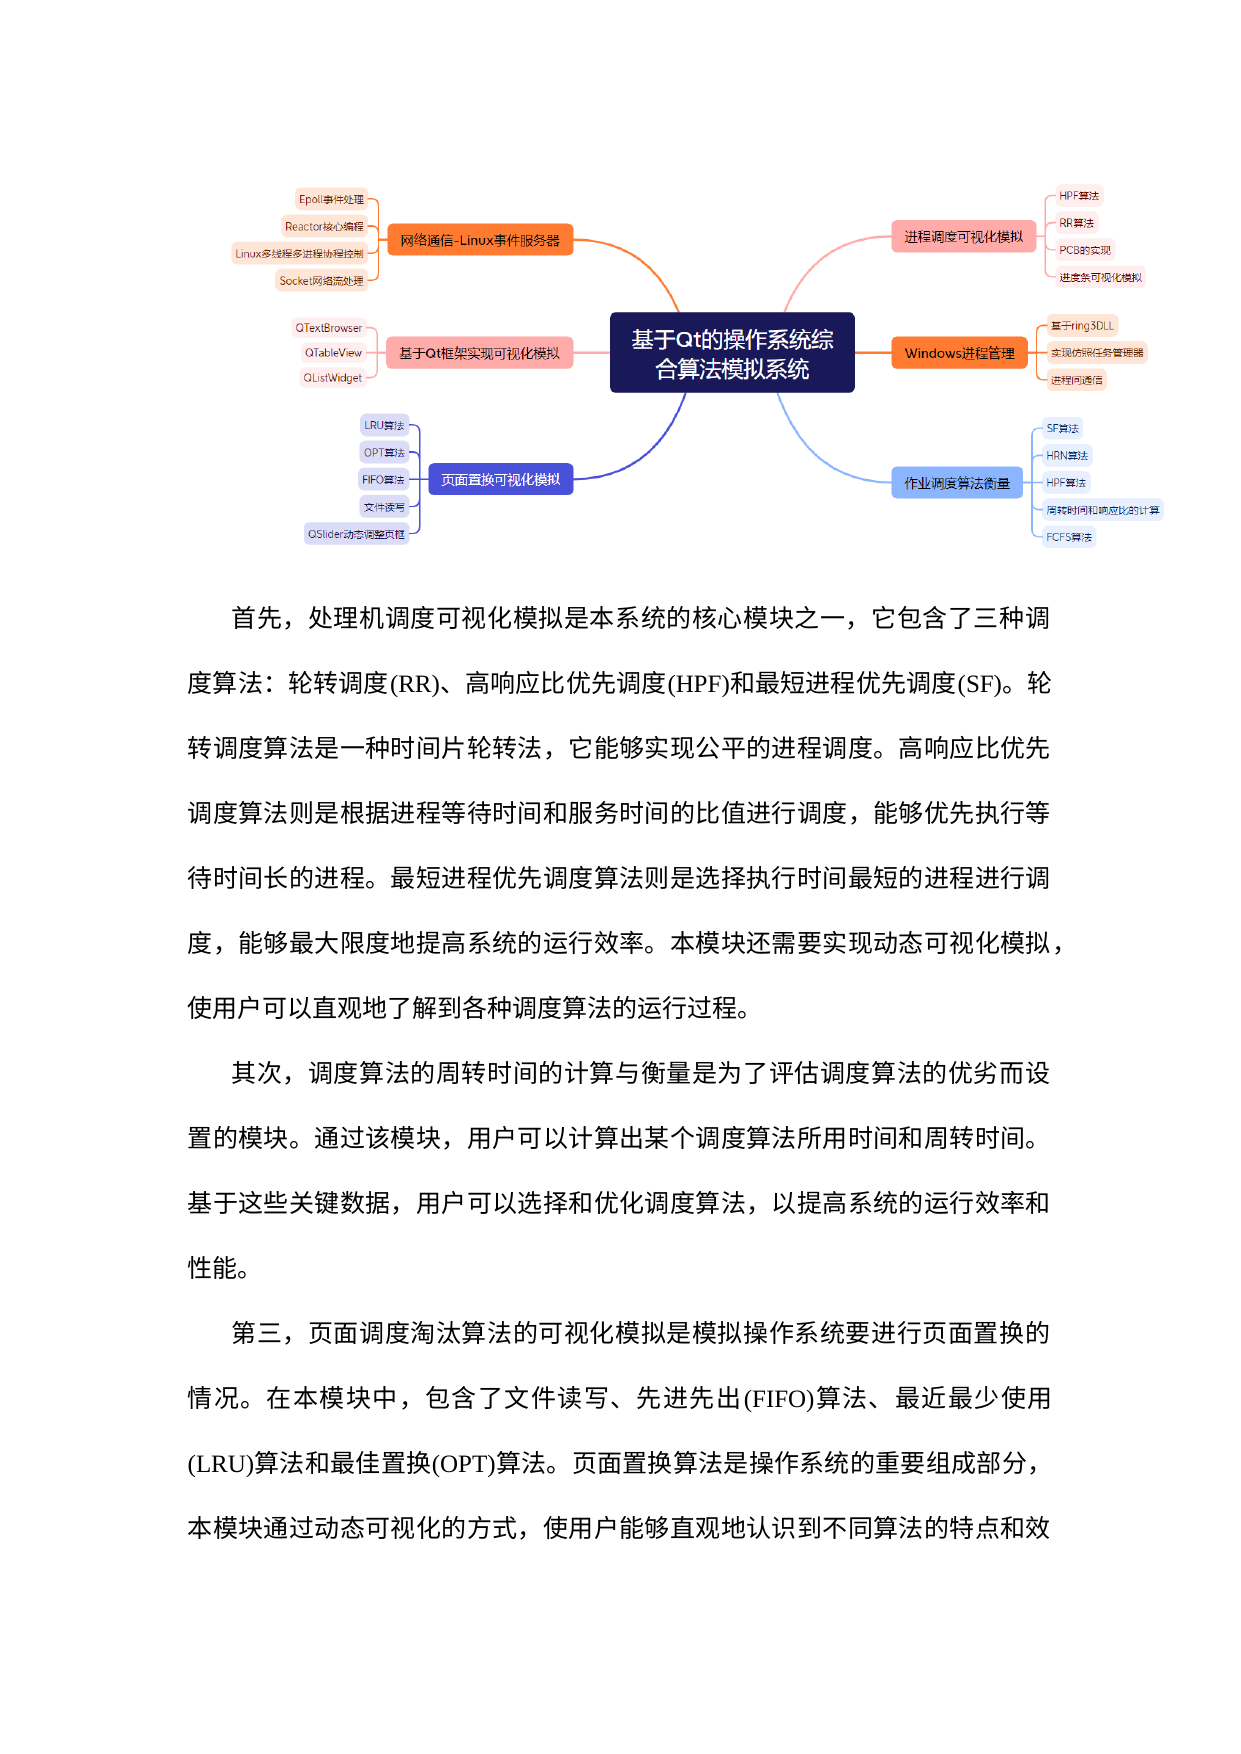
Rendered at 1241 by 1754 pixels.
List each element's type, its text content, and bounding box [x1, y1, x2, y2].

text 其次，调度算法的周转时间的计算与衡量是为了评估调度算法的优劣而设置的模块。通过该模块，用户可以计算出某个调度算法所用时间和周转时间。基于这些关键数据，用户可以选择和优化调度算法，以提高系统的运行效率和性能。 [187, 1039, 1053, 1299]
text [187, 1299, 1053, 1559]
text 首先，处理机调度可视化模拟是本系统的核心模块之一，它包含了三种调度算法：轮转调度(RR)、高响应比优先调度(HPF)和最短进程优先调度(SF)。轮转调度算法是一种时间片轮转法，它能够实现公平的进程调度。高响应比优先调度算法则是根据进程等待时间和服务时间的比值进行调度，能够优先执行等待时间长的进程。最短进程优先调度算法则是选择执行时间最短的进程进行调度，能够最大限度地提高系统的运行效率。本模块还需要实现动态可视化模拟，使用户可以直观地了解到各种调度算法的运行过程。 [187, 584, 1053, 1039]
picture [231, 162, 1187, 564]
